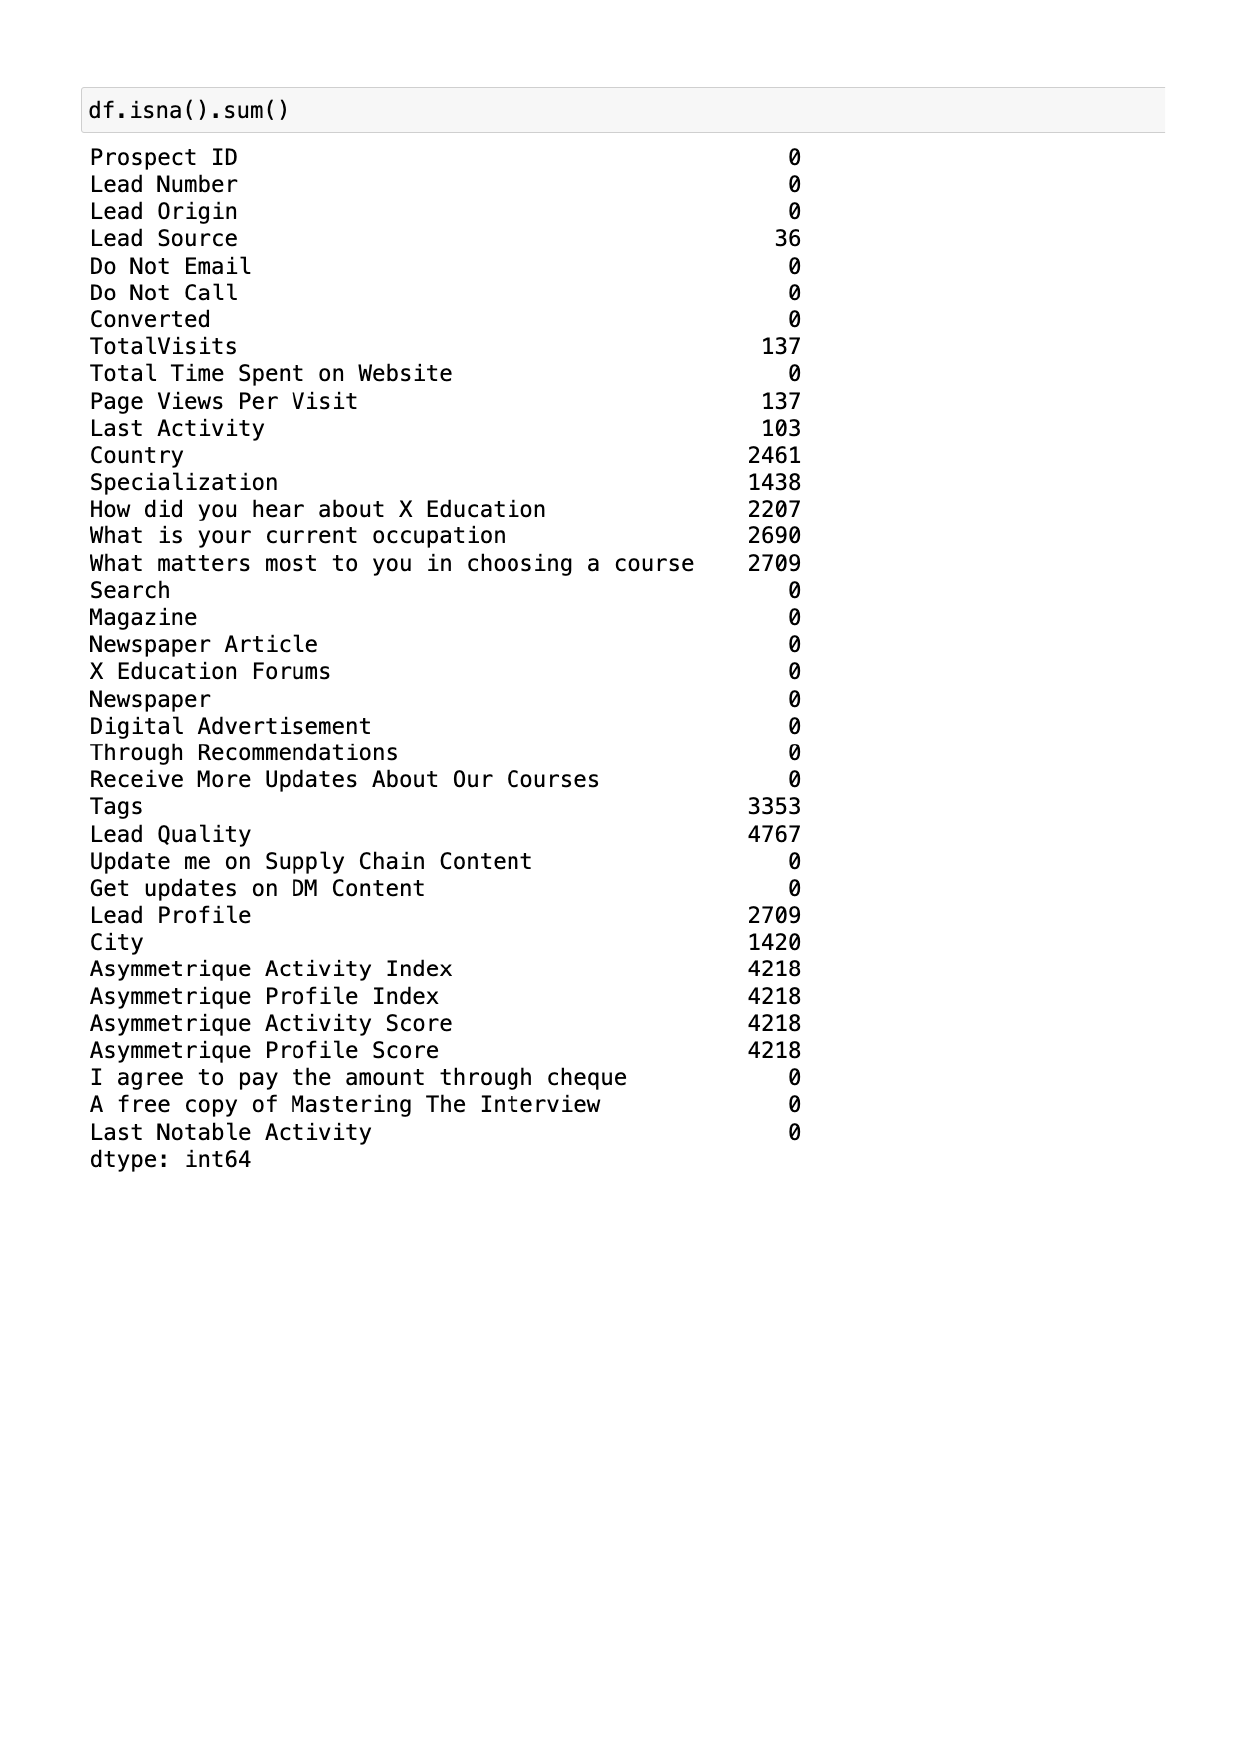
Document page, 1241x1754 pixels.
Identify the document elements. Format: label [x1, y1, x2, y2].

picture [75, 75, 1166, 1191]
